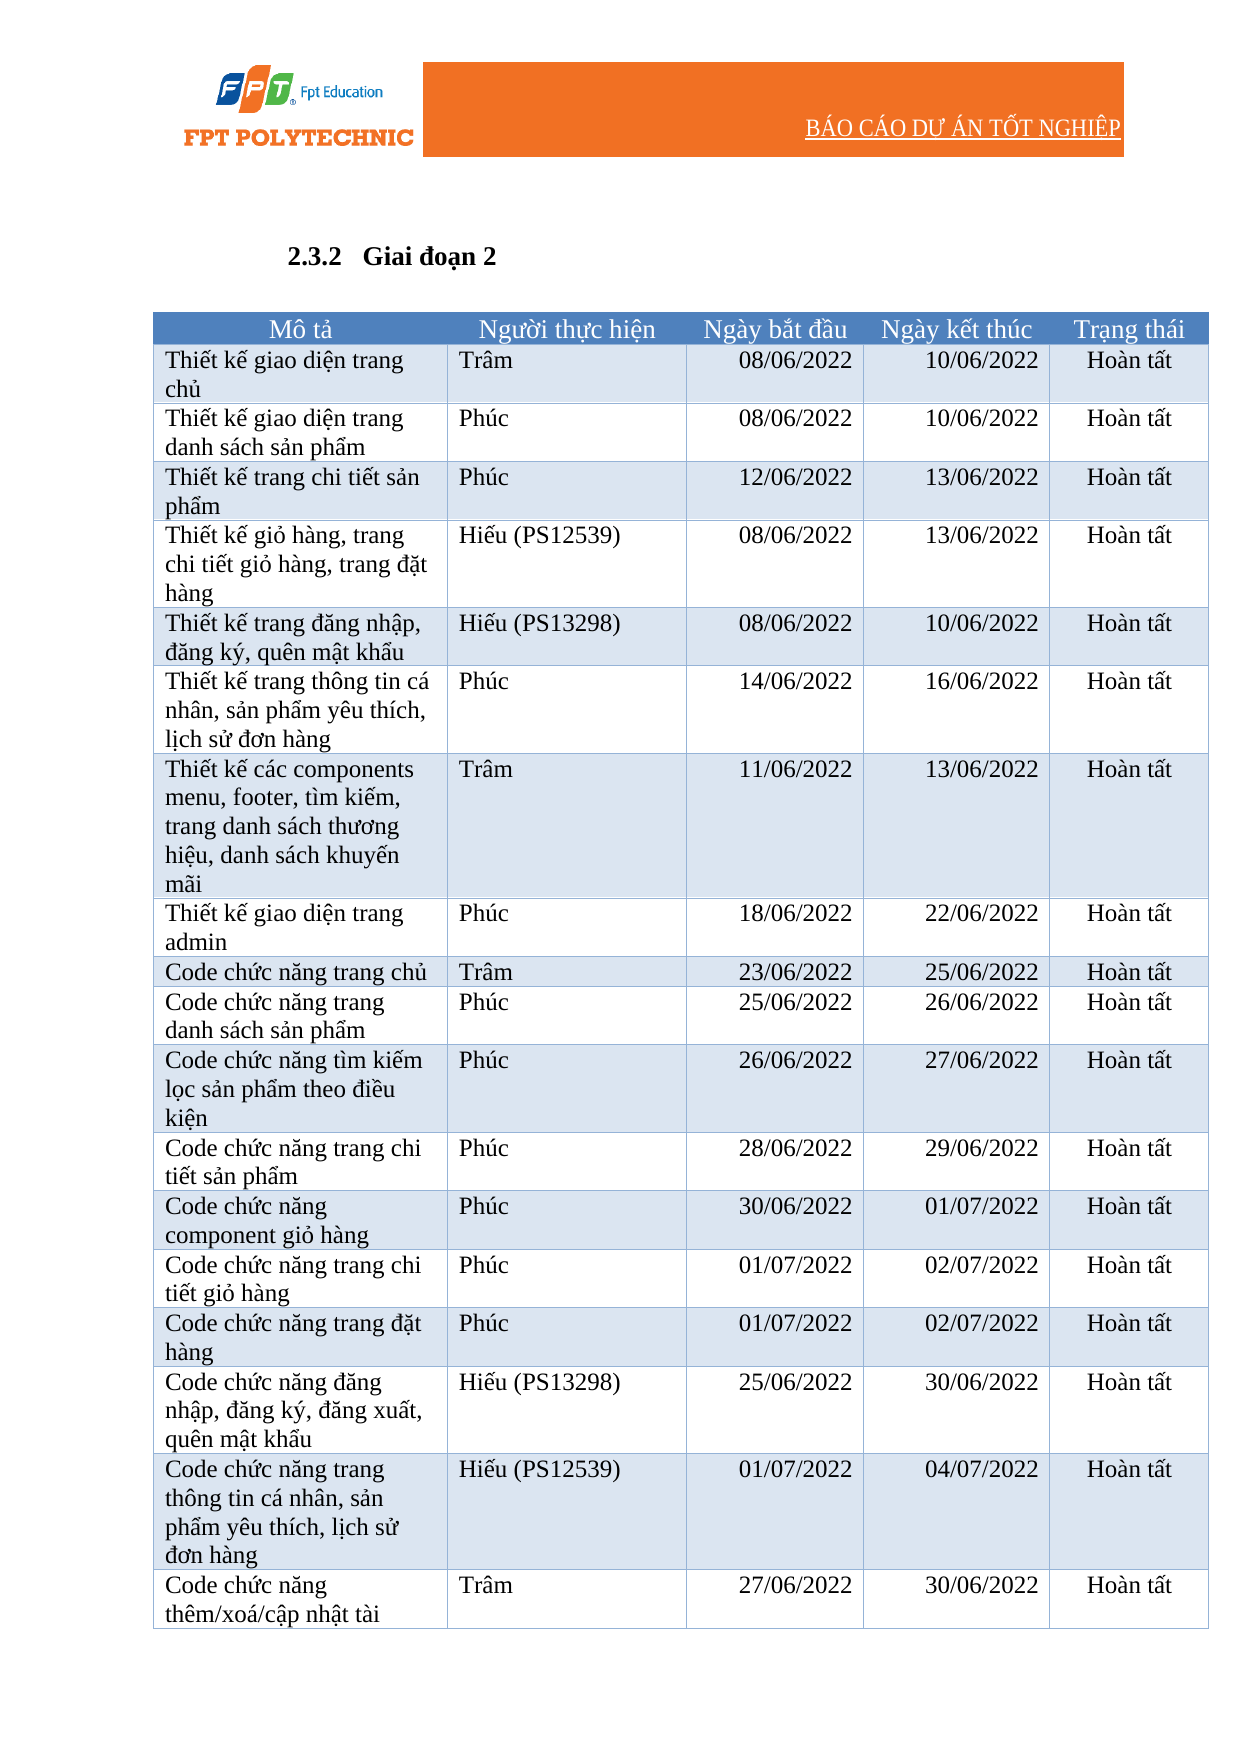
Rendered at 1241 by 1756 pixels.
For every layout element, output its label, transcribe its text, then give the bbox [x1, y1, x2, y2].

table_cell 29/06/2022 [864, 1133, 1049, 1190]
table_cell Phúc [448, 899, 686, 956]
table_cell 02/07/2022 [864, 1308, 1049, 1366]
table_cell 01/07/2022 [687, 1250, 863, 1307]
table_cell 13/06/2022 [864, 521, 1049, 607]
table_cell 08/06/2022 [687, 345, 863, 402]
table_cell 22/06/2022 [864, 899, 1049, 956]
table_cell Hiếu (PS13298) [448, 608, 686, 665]
table_cell Hoàn tất [1050, 521, 1208, 607]
table_cell 16/06/2022 [864, 666, 1049, 753]
table_cell Thiết kế trang chi tiết sản phẩm [154, 462, 447, 519]
table_cell 04/07/2022 [864, 1454, 1049, 1569]
table_cell 30/06/2022 [864, 1570, 1049, 1628]
table_cell Code chức năng thêm/xoá/cập nhật tài khoản (trang Admin) [154, 1570, 447, 1628]
table_cell Code chức năng component giỏ hàng [154, 1191, 447, 1249]
table_cell Hoàn tất [1050, 1250, 1208, 1307]
table_cell Code chức năng trang đặt hàng [154, 1308, 447, 1366]
table_cell 28/06/2022 [687, 1133, 863, 1190]
table_cell Hoàn tất [1050, 404, 1208, 461]
table_cell Hoàn tất [1050, 1367, 1208, 1453]
table_cell 08/06/2022 [687, 608, 863, 665]
table_cell 25/06/2022 [864, 957, 1049, 986]
table_cell Code chức năng đăng nhập, đăng ký, đăng xuất, quên mật khẩu [154, 1367, 447, 1453]
table_cell Thiết kế trang thông tin cá nhân, sản phẩm yêu thích, lịch sử đơn hàng [154, 666, 447, 753]
table_cell 10/06/2022 [864, 345, 1049, 402]
table_cell Phúc [448, 987, 686, 1044]
table_header Người thực hiện [448, 313, 686, 344]
table_cell Trâm [448, 1570, 686, 1628]
picture [184, 65, 414, 146]
table_cell 12/06/2022 [687, 462, 863, 519]
table_cell Hoàn tất [1050, 1045, 1208, 1132]
table_cell Code chức năng trang chi tiết giỏ hàng [154, 1250, 447, 1307]
table_cell Phúc [448, 1308, 686, 1366]
table_cell 01/07/2022 [687, 1308, 863, 1366]
table_cell 27/06/2022 [864, 1045, 1049, 1132]
table_cell 26/06/2022 [864, 987, 1049, 1044]
table_cell Trâm [448, 345, 686, 402]
table_cell Hiếu (PS13298) [448, 1367, 686, 1453]
table_cell Phúc [448, 462, 686, 519]
table_cell 08/06/2022 [687, 521, 863, 607]
table_cell Thiết kế giao diện trang chủ [154, 345, 447, 402]
table_cell Phúc [448, 666, 686, 753]
table_cell Trâm [448, 957, 686, 986]
table_cell Code chức năng trang danh sách sản phẩm [154, 987, 447, 1044]
table_cell Thiết kế trang đăng nhập, đăng ký, quên mật khẩu [154, 608, 447, 665]
table_cell 13/06/2022 [864, 462, 1049, 519]
table_cell 25/06/2022 [687, 1367, 863, 1453]
table_cell 08/06/2022 [687, 404, 863, 461]
table_cell Thiết kế giỏ hàng, trang chi tiết giỏ hàng, trang đặt hàng [154, 521, 447, 607]
table_cell 26/06/2022 [687, 1045, 863, 1132]
table_cell 01/07/2022 [864, 1191, 1049, 1249]
table_cell Hoàn tất [1050, 1454, 1208, 1569]
table_cell 27/06/2022 [687, 1570, 863, 1628]
table_cell 10/06/2022 [864, 608, 1049, 665]
subtitle Giai đoạn 2 [287, 240, 1209, 271]
table_cell 02/07/2022 [864, 1250, 1049, 1307]
table_cell 11/06/2022 [687, 754, 863, 897]
table_cell Hoàn tất [1050, 754, 1208, 897]
table_cell Hoàn tất [1050, 1308, 1208, 1366]
table_header Trạng thái [1050, 313, 1208, 344]
table_cell Hoàn tất [1050, 1570, 1208, 1628]
table_cell Phúc [448, 1191, 686, 1249]
table_cell Thiết kế các components menu, footer, tìm kiếm, trang danh sách thương hiệu, danh sách khuyến mãi [154, 754, 447, 897]
table_cell Hoàn tất [1050, 608, 1208, 665]
table_cell Code chức năng trang chủ [154, 957, 447, 986]
table_cell Trâm [448, 754, 686, 897]
table_cell Hoàn tất [1050, 1191, 1208, 1249]
table_cell Hiếu (PS12539) [448, 521, 686, 607]
table_cell Code chức năng trang chi tiết sản phẩm [154, 1133, 447, 1190]
table_cell Hoàn tất [1050, 899, 1208, 956]
table_cell Hoàn tất [1050, 462, 1208, 519]
table_cell 10/06/2022 [864, 404, 1049, 461]
table_cell Hoàn tất [1050, 987, 1208, 1044]
table_header Mô tả [154, 313, 447, 344]
table_cell Hoàn tất [1050, 1133, 1208, 1190]
table_cell Phúc [448, 1250, 686, 1307]
table_cell 01/07/2022 [687, 1454, 863, 1569]
table_cell Hoàn tất [1050, 345, 1208, 402]
table_header Ngày bắt đầu [687, 313, 863, 344]
table_cell Thiết kế giao diện trang admin [154, 899, 447, 956]
table_cell 14/06/2022 [687, 666, 863, 753]
table_cell Hoàn tất [1050, 957, 1208, 986]
table_cell Hiếu (PS12539) [448, 1454, 686, 1569]
table_cell 23/06/2022 [687, 957, 863, 986]
table_cell Phúc [448, 1045, 686, 1132]
table_cell 18/06/2022 [687, 899, 863, 956]
table_cell Code chức năng tìm kiếm lọc sản phẩm theo điều kiện [154, 1045, 447, 1132]
table_cell Phúc [448, 1133, 686, 1190]
table_header Ngày kết thúc [864, 313, 1049, 344]
table_cell 13/06/2022 [864, 754, 1049, 897]
table_cell Thiết kế giao diện trang danh sách sản phẩm [154, 404, 447, 461]
table_cell 30/06/2022 [687, 1191, 863, 1249]
table_cell Phúc [448, 404, 686, 461]
table_cell 30/06/2022 [864, 1367, 1049, 1453]
table_cell Hoàn tất [1050, 666, 1208, 753]
table_cell 25/06/2022 [687, 987, 863, 1044]
table_cell Code chức năng trang thông tin cá nhân, sản phẩm yêu thích, lịch sử đơn hàng [154, 1454, 447, 1569]
